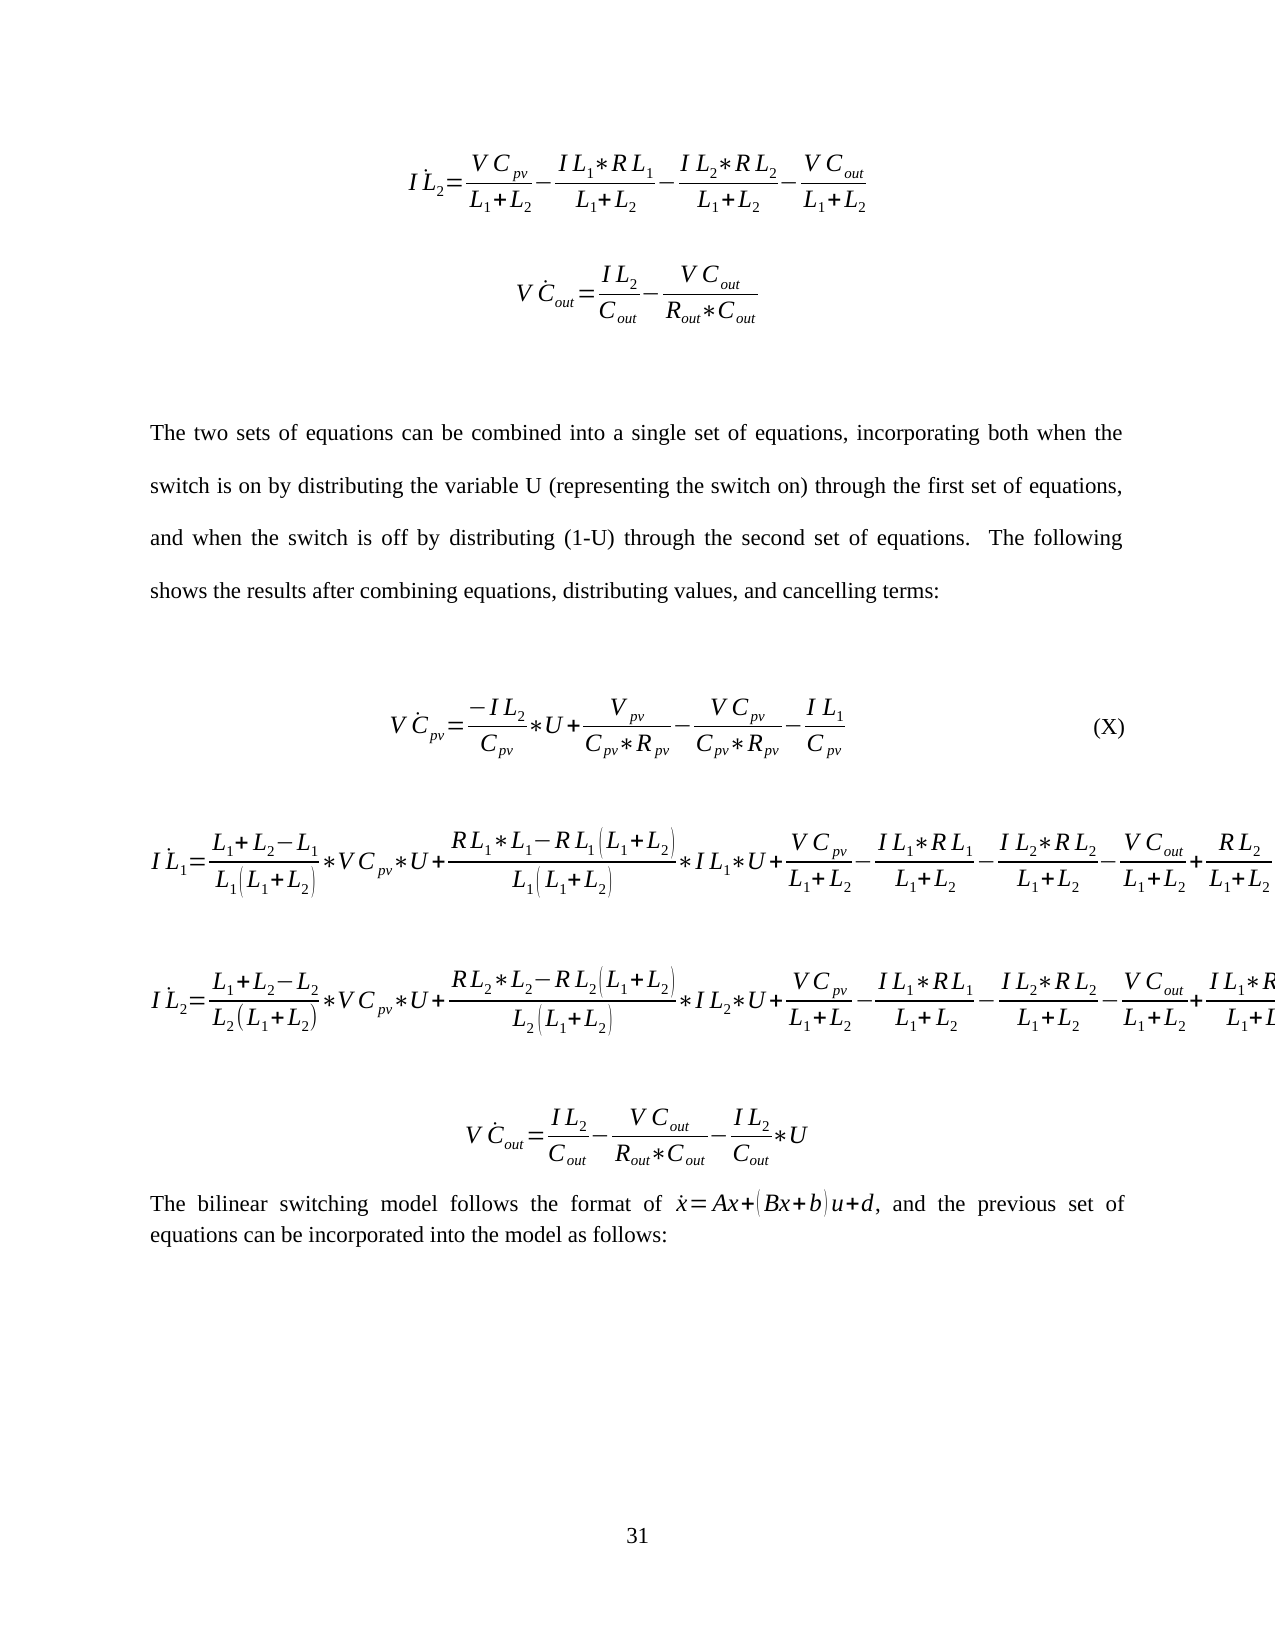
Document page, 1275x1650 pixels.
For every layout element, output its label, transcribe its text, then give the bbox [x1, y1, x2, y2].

text (X) [150, 693, 1125, 760]
text The bilinear switching model follows the format of , and the previous set of equations can be incorporated into the model as follows: [150, 1188, 1125, 1247]
text The two sets of equations can be combined into a single set of equations, incorporating both when the switch is on by distributing the variable U (representing the switch on) through the first set of equations, and when the switch is off by distributing (1-U) through the second set of equations. The following shows the results after combining equations, distributing values, and cancelling terms: [150, 419, 1125, 603]
